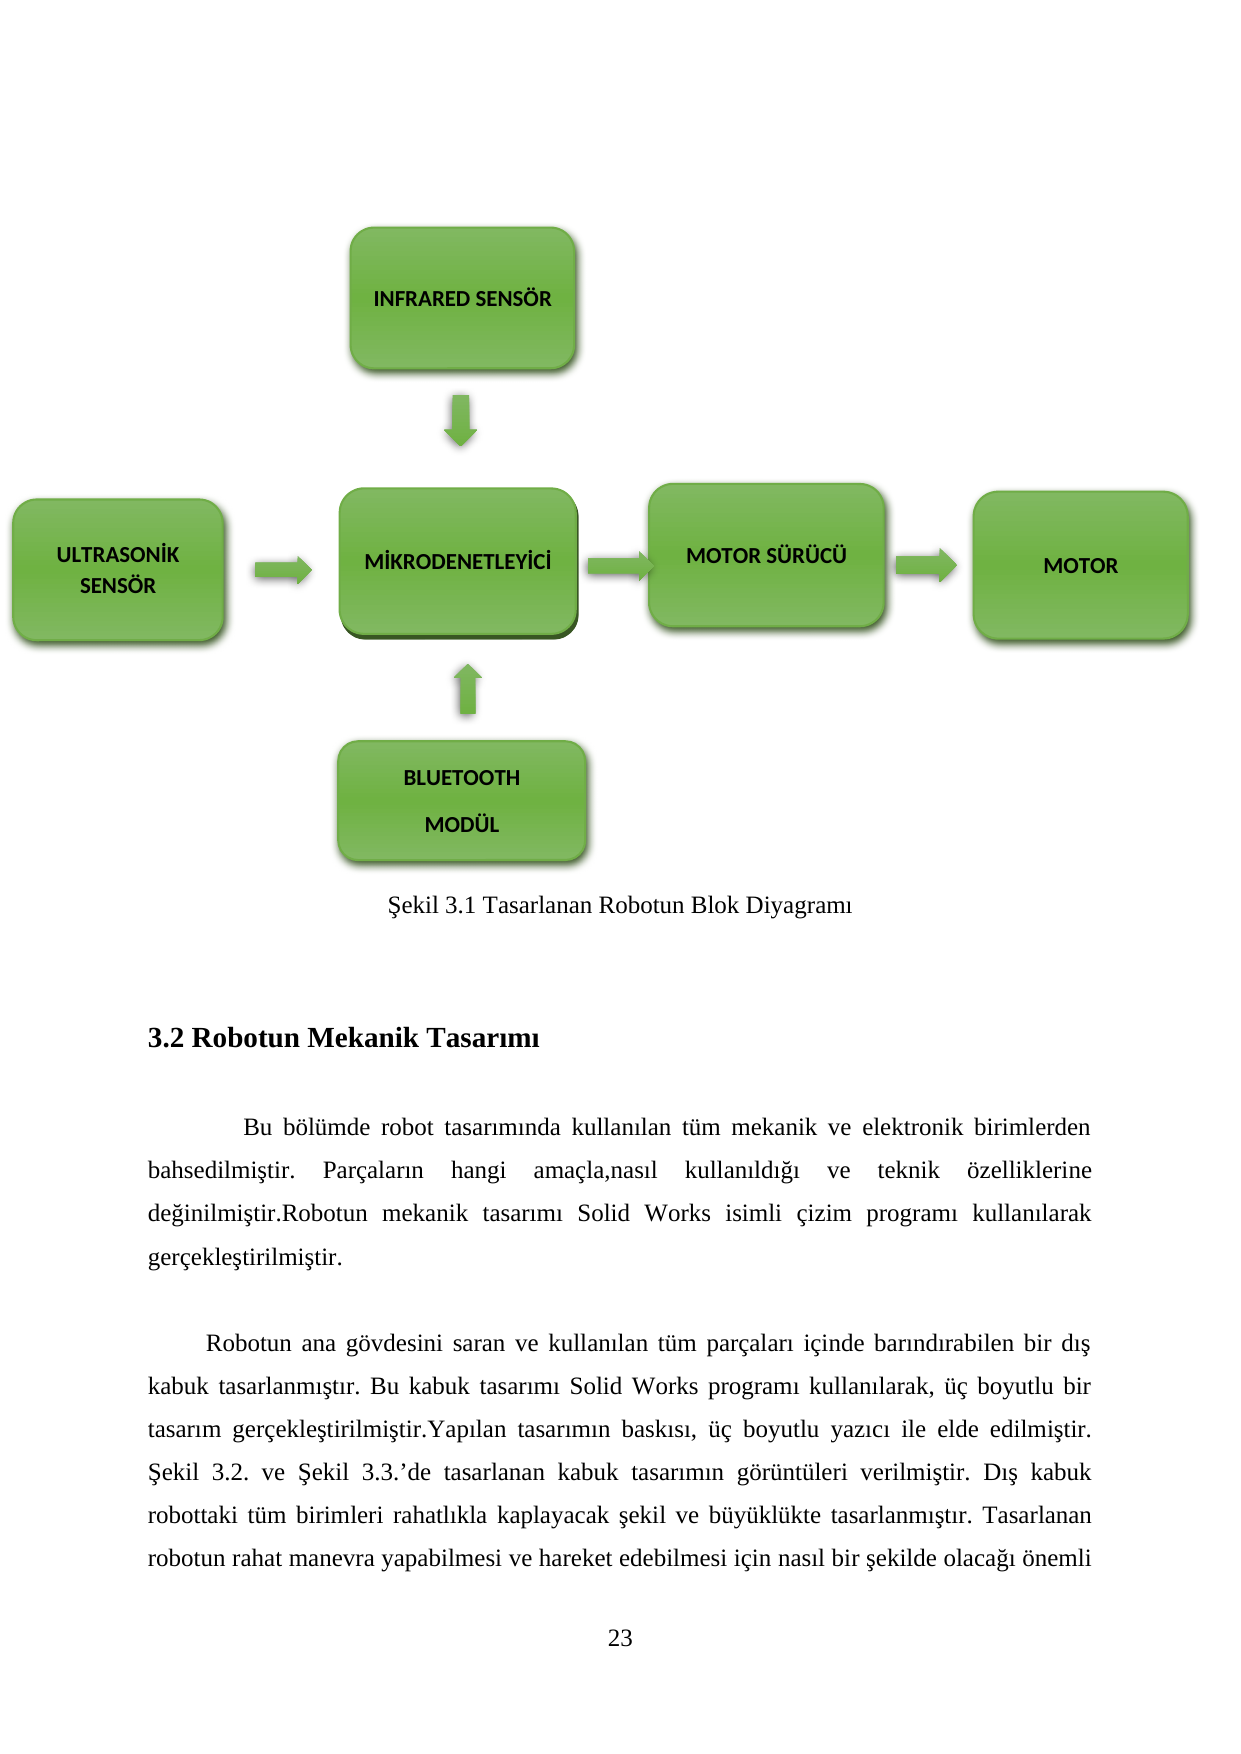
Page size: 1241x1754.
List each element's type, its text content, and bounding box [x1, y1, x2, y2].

text Bu bölümde robot tasarımında kullanılan tüm mekanik ve elektronik birimlerden bahsedilmiştir. Parçaların hangi amaçla,nasıl kullanıldığı ve teknik özelliklerine değinilmiştir.Robotun mekanik tasarımı Solid Works isimli çizim programı kullanılarak gerçekleştirilmiştir. [148, 1112, 1093, 1270]
text Şekil 3.1 Tasarlanan Robotun Blok Diyagramı [148, 891, 1093, 919]
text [148, 1328, 1093, 1572]
text 3.2 Robotun Mekanik Tasarımı [148, 1020, 1093, 1053]
